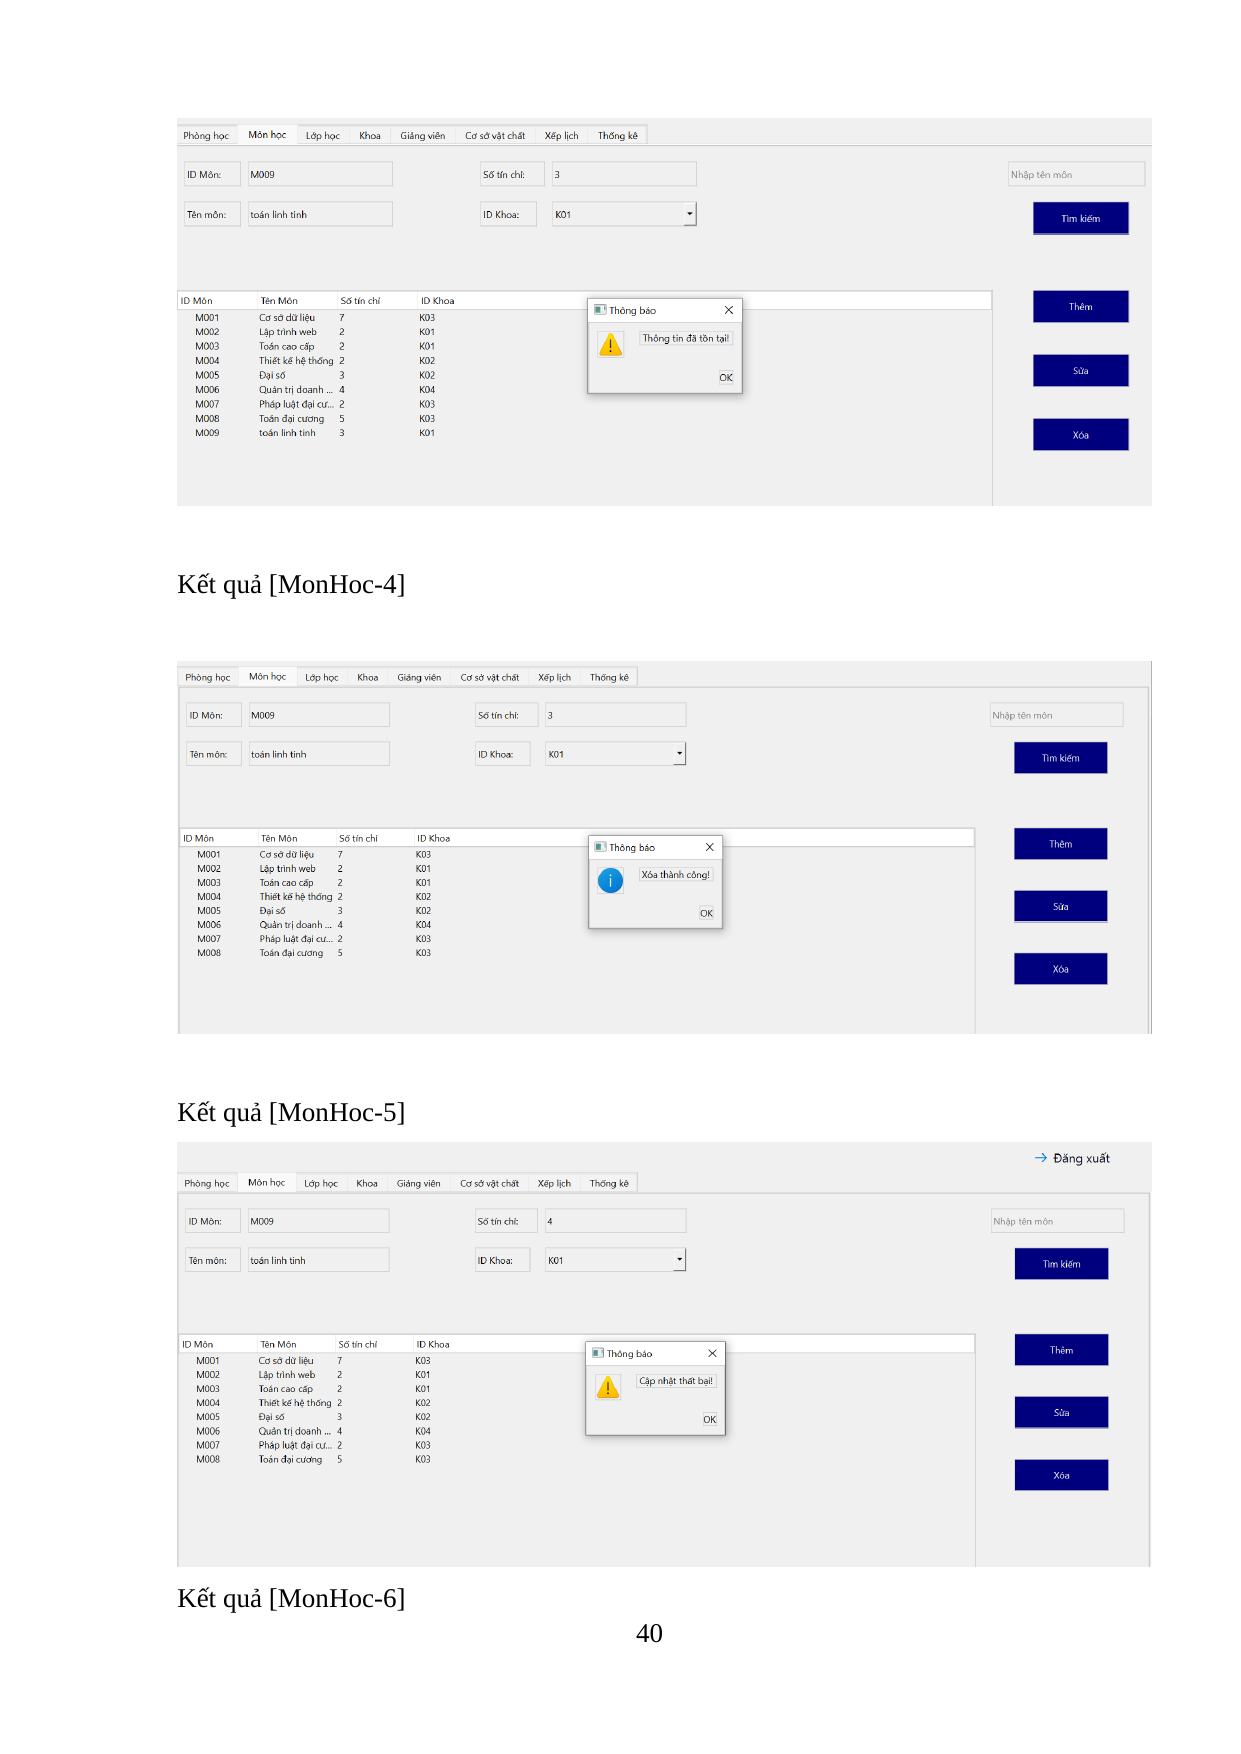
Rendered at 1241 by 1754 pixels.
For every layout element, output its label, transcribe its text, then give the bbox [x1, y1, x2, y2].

picture [177, 1142, 1152, 1567]
picture [177, 118, 1152, 506]
text Kết quả [MonHoc-6] [177, 1583, 1122, 1614]
text Kết quả [MonHoc-5] [177, 1096, 1122, 1127]
picture [177, 661, 1152, 1034]
text Kết quả [MonHoc-4] [177, 568, 1122, 599]
